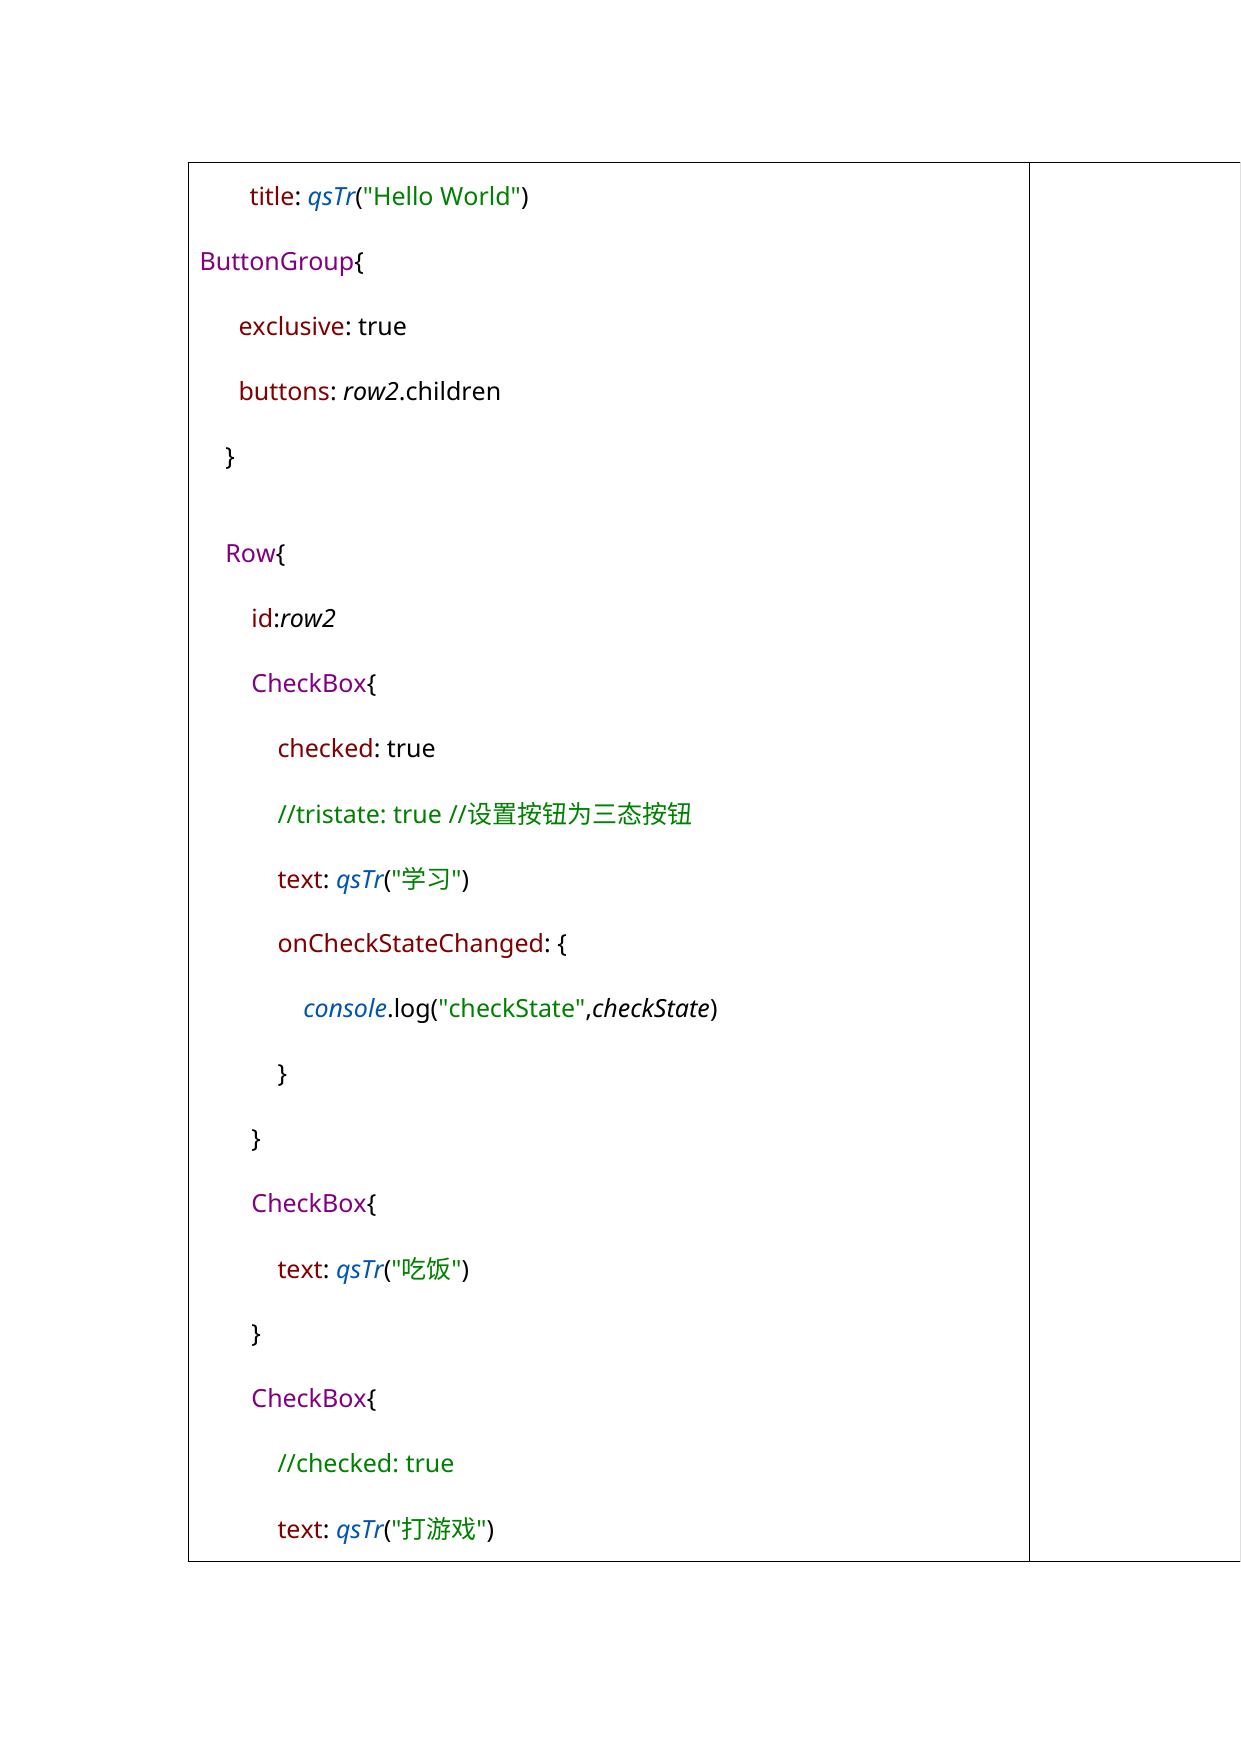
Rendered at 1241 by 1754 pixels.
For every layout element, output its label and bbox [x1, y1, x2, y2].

table_header [189, 163, 1029, 1561]
table_header [1030, 163, 1240, 1561]
